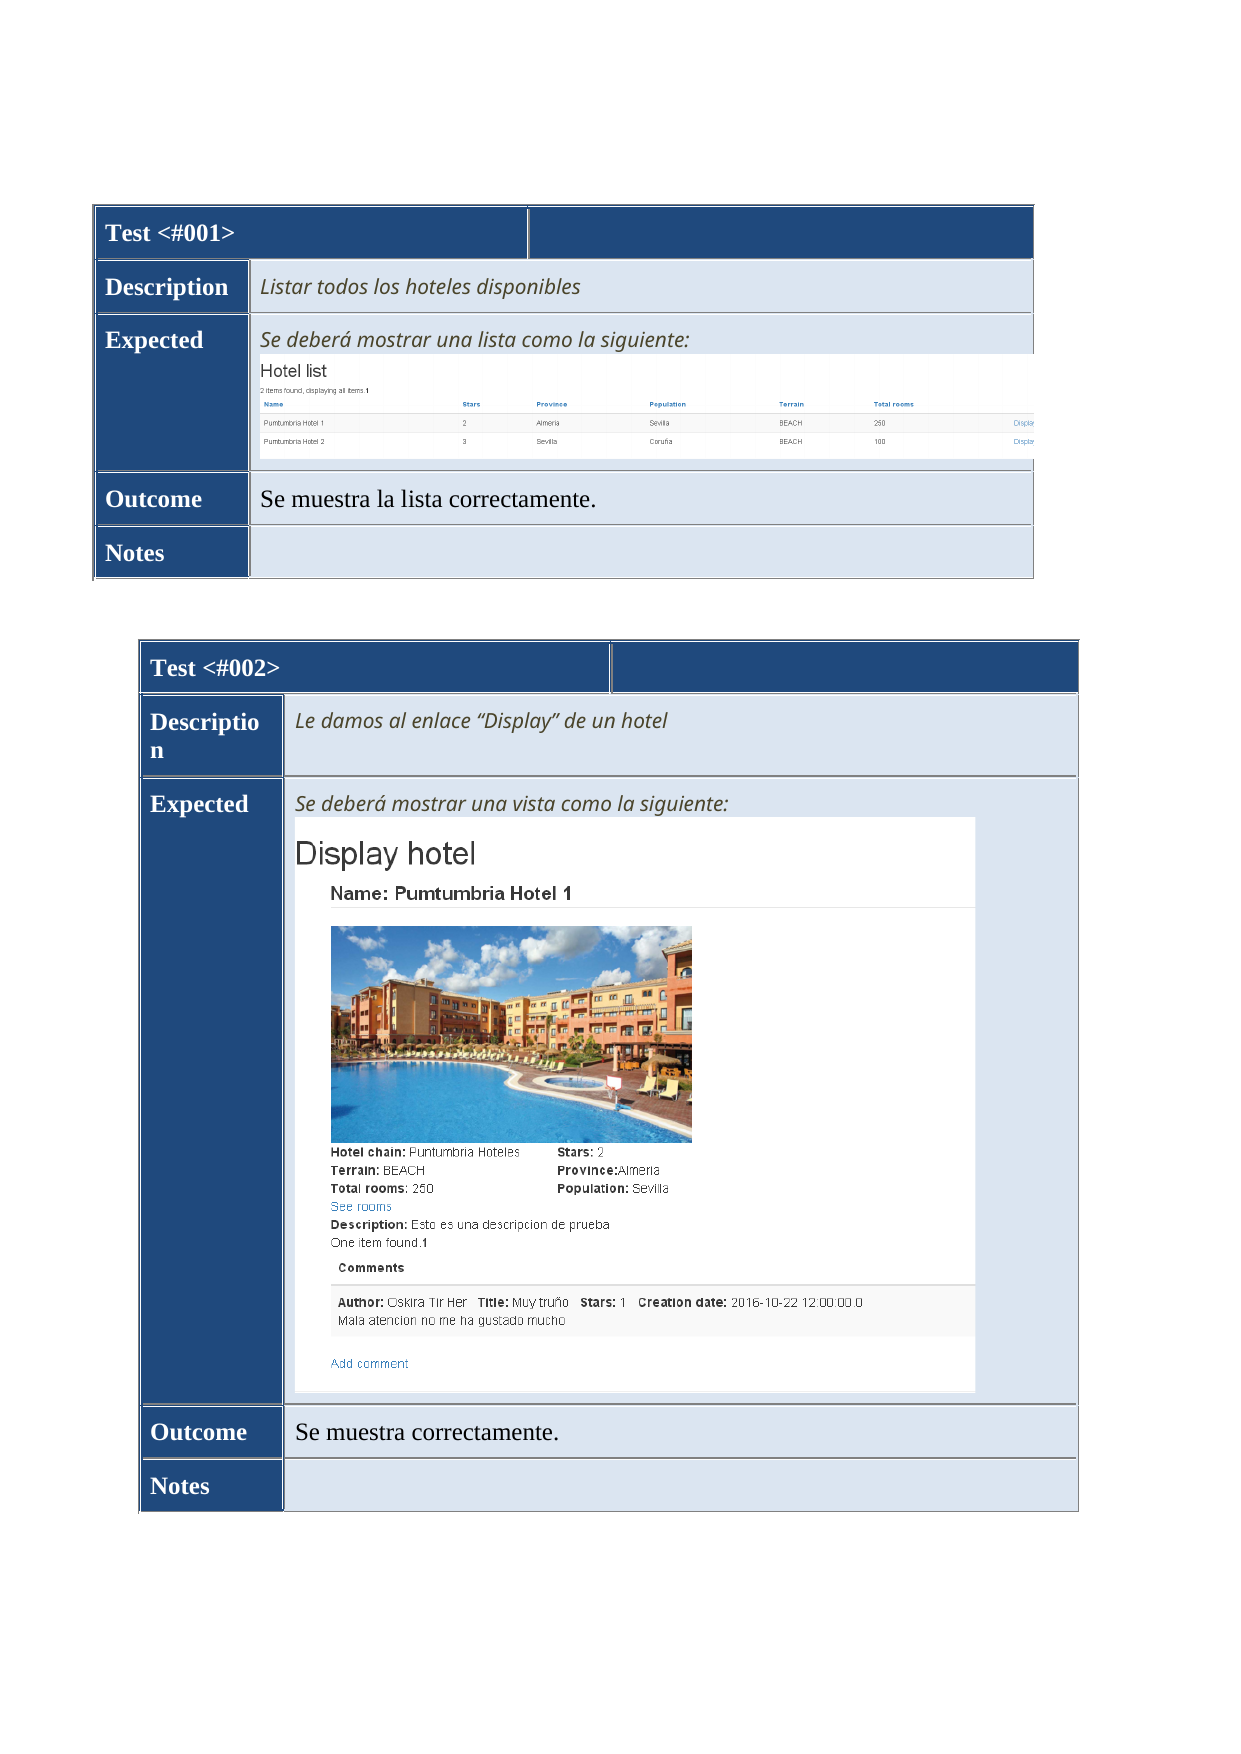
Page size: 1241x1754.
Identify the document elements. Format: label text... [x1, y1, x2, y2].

table_cell Description [141, 693, 282, 775]
table_header [611, 642, 1078, 692]
table_cell [249, 524, 1034, 577]
table_cell Description [94, 258, 249, 311]
table_cell Listar todos los hoteles disponibles [249, 258, 1034, 311]
table_cell [284, 1457, 1078, 1511]
table_cell Se deberá mostrar una lista como la siguiente: [251, 311, 1033, 470]
table_cell Le damos al enlace “Display” de un hotel [285, 693, 1078, 775]
table_cell Expected [96, 311, 248, 470]
picture [294, 817, 976, 1393]
table_cell Outcome [141, 1403, 282, 1457]
table_cell Notes [141, 1457, 284, 1511]
table_cell Expected [141, 775, 282, 1403]
picture [260, 354, 1034, 459]
table_cell Outcome [94, 470, 249, 524]
table_cell Notes [94, 524, 249, 577]
table_cell Se deberá mostrar una vista como la siguiente: [285, 775, 1078, 1403]
table_cell Se muestra correctamente. [285, 1403, 1078, 1457]
table_cell Se muestra la lista correctamente. [249, 470, 1034, 524]
table_header [528, 207, 1033, 258]
table_header Test <#002> [139, 640, 611, 692]
table_header Test <#001> [94, 205, 528, 258]
